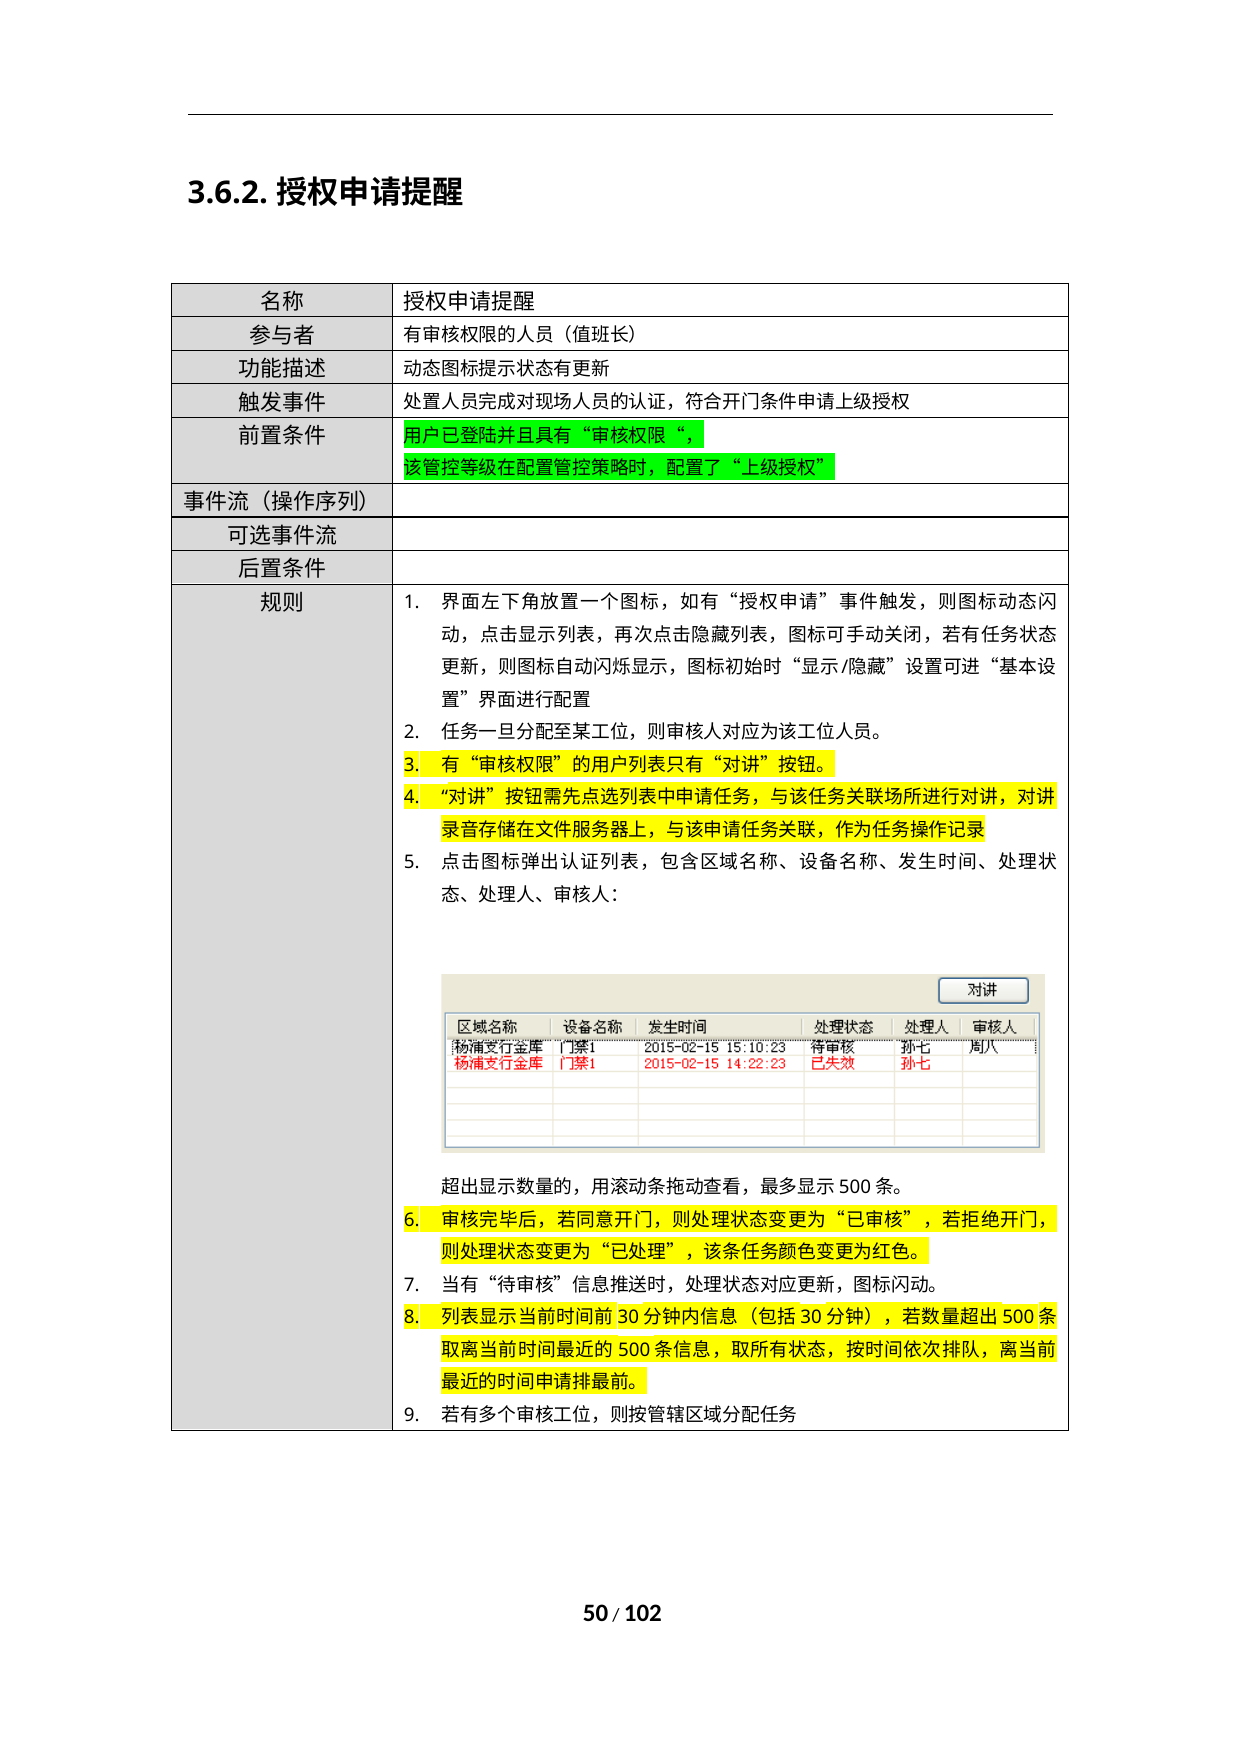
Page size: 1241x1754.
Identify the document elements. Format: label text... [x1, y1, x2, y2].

table_cell 界面左下角放置一个图标，如有“授权申请”事件触发，则图标动态闪动，点击显示列表，再次点击隐藏列表，图标可手动关闭，若有任务状态更新，则图标自动闪烁显示，图标初始时“显示/隐藏”设置可进“基本设置”界面进行配置 任务一旦分配至某工位，则审核人对应为该工位人员。 有“审核权限”的用户列表只有“对讲”按钮。 “对讲”按钮需先点选列表中申请任务，与该任务关联场所进行对讲，对讲录音存储在文件服务器上，与该申请任务关联，作为任务操作记录 点击图标弹出认证列表，包含区域名称、设备名称、发生时间、处理状态、处理人、审核人： 超出显示数量的，用滚动条拖动查看，最多显示500条。 审核完毕后，若同意开门，则处理状态变更为“已审核”，若拒绝开门，则处理状态变更为“已处理”，该条任务颜色变更为红色。 当有“待审核”信息推送时，处理状态对应更新，图标闪动。 列表显示当前时间前30分钟内信息（包括30分钟），若数量超出500条取离当前时间最近的500条信息，取所有状态，按时间依次排队，离当前最近的时间申请排最前。 若有多个审核工位，则按管辖区域分配任务 [393, 585, 1068, 1429]
table_cell [393, 484, 1068, 516]
table_cell 规则 [172, 585, 392, 1429]
table_cell 前置条件 [172, 418, 392, 483]
table_cell 可选事件流 [172, 518, 392, 550]
table_cell 参与者 [172, 317, 392, 350]
table_cell 用户已登陆并且具有“审核权限“， 该管控等级在配置管控策略时，配置了“上级授权” [393, 418, 1068, 483]
table_cell 事件流（操作序列） [172, 484, 392, 516]
table_cell [393, 551, 1068, 583]
table_header 名称 [172, 284, 392, 316]
table_cell 动态图标提示状态有更新 [393, 351, 1068, 383]
table_cell 功能描述 [172, 351, 392, 383]
picture [441, 974, 1045, 1153]
table_cell [393, 518, 1068, 550]
table_header 授权申请提醒 [393, 284, 1068, 316]
table_cell 处置人员完成对现场人员的认证，符合开门条件申请上级授权 [393, 384, 1068, 417]
table_cell 触发事件 [172, 384, 392, 417]
table_cell 有审核权限的人员（值班长） [393, 317, 1068, 350]
subtitle 授权申请提醒 [187, 157, 1053, 222]
table_cell 后置条件 [172, 551, 392, 583]
